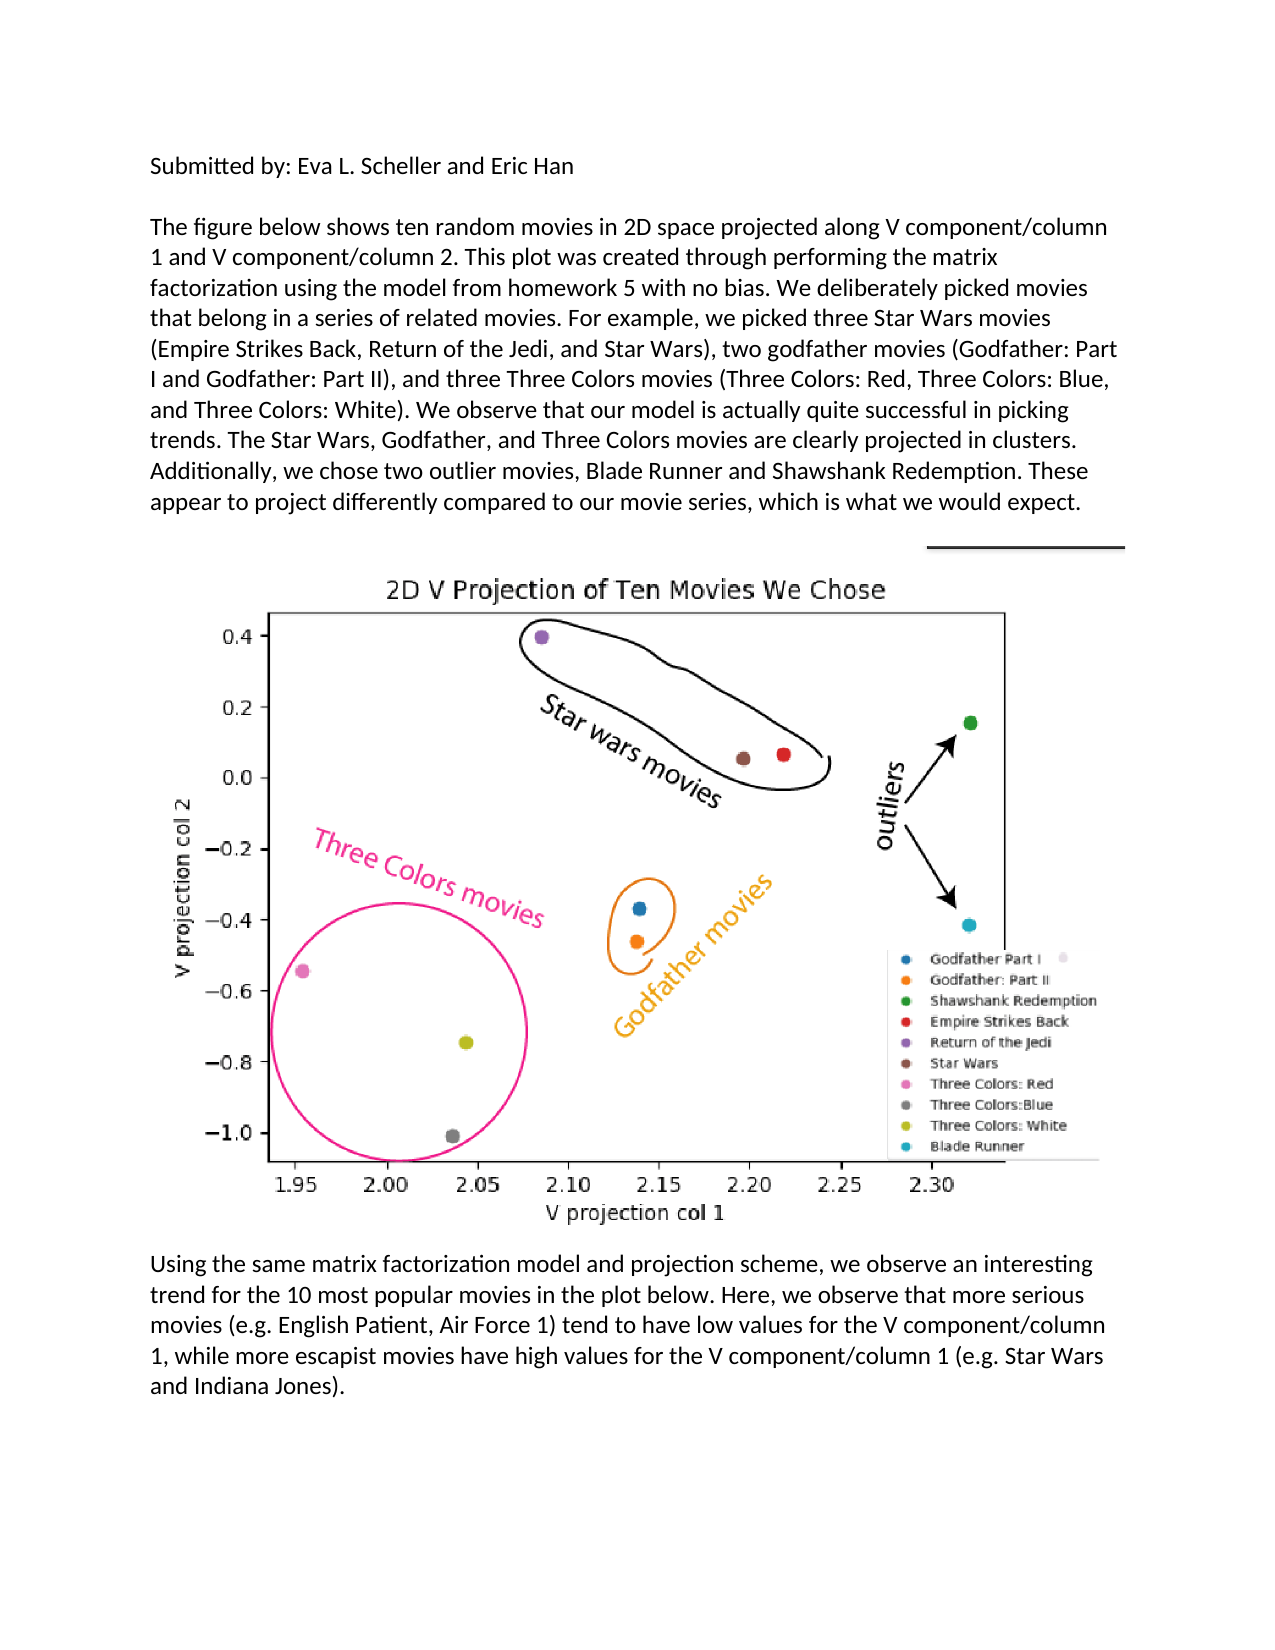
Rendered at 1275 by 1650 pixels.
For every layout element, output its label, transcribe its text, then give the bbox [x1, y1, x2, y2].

text Using the same matrix factorization model and projection scheme, we observe an interesting trend for the 10 most popular movies in the plot below. Here, we observe that more serious movies (e.g. English Patient, Air Force 1) tend to have low values for the V component/column 1, while more escapist movies have high values for the V component/column 1 (e.g. Star Wars and Indiana Jones). [150, 1249, 1125, 1401]
text Submitted by: Eva L. Scheller and Eric Han [150, 150, 1125, 181]
picture [150, 546, 1125, 1249]
text The figure below shows ten random movies in 2D space projected along V component/column 1 and V component/column 2. This plot was created through performing the matrix factorization using the model from homework 5 with no bias. We deliberately picked movies that belong in a series of related movies. For example, we picked three Star Wars movies (Empire Strikes Back, Return of the Jedi, and Star Wars), two godfather movies (Godfather: Part I and Godfather: Part II), and three Three Colors movies (Three Colors: Red, Three Colors: Blue, and Three Colors: White). We observe that our model is actually quite successful in picking trends. The Star Wars, Godfather, and Three Colors movies are clearly projected in clusters. Additionally, we chose two outlier movies, Blade Runner and Shawshank Redemption. These appear to project differently compared to our movie series, which is what we would expect. [150, 211, 1125, 516]
